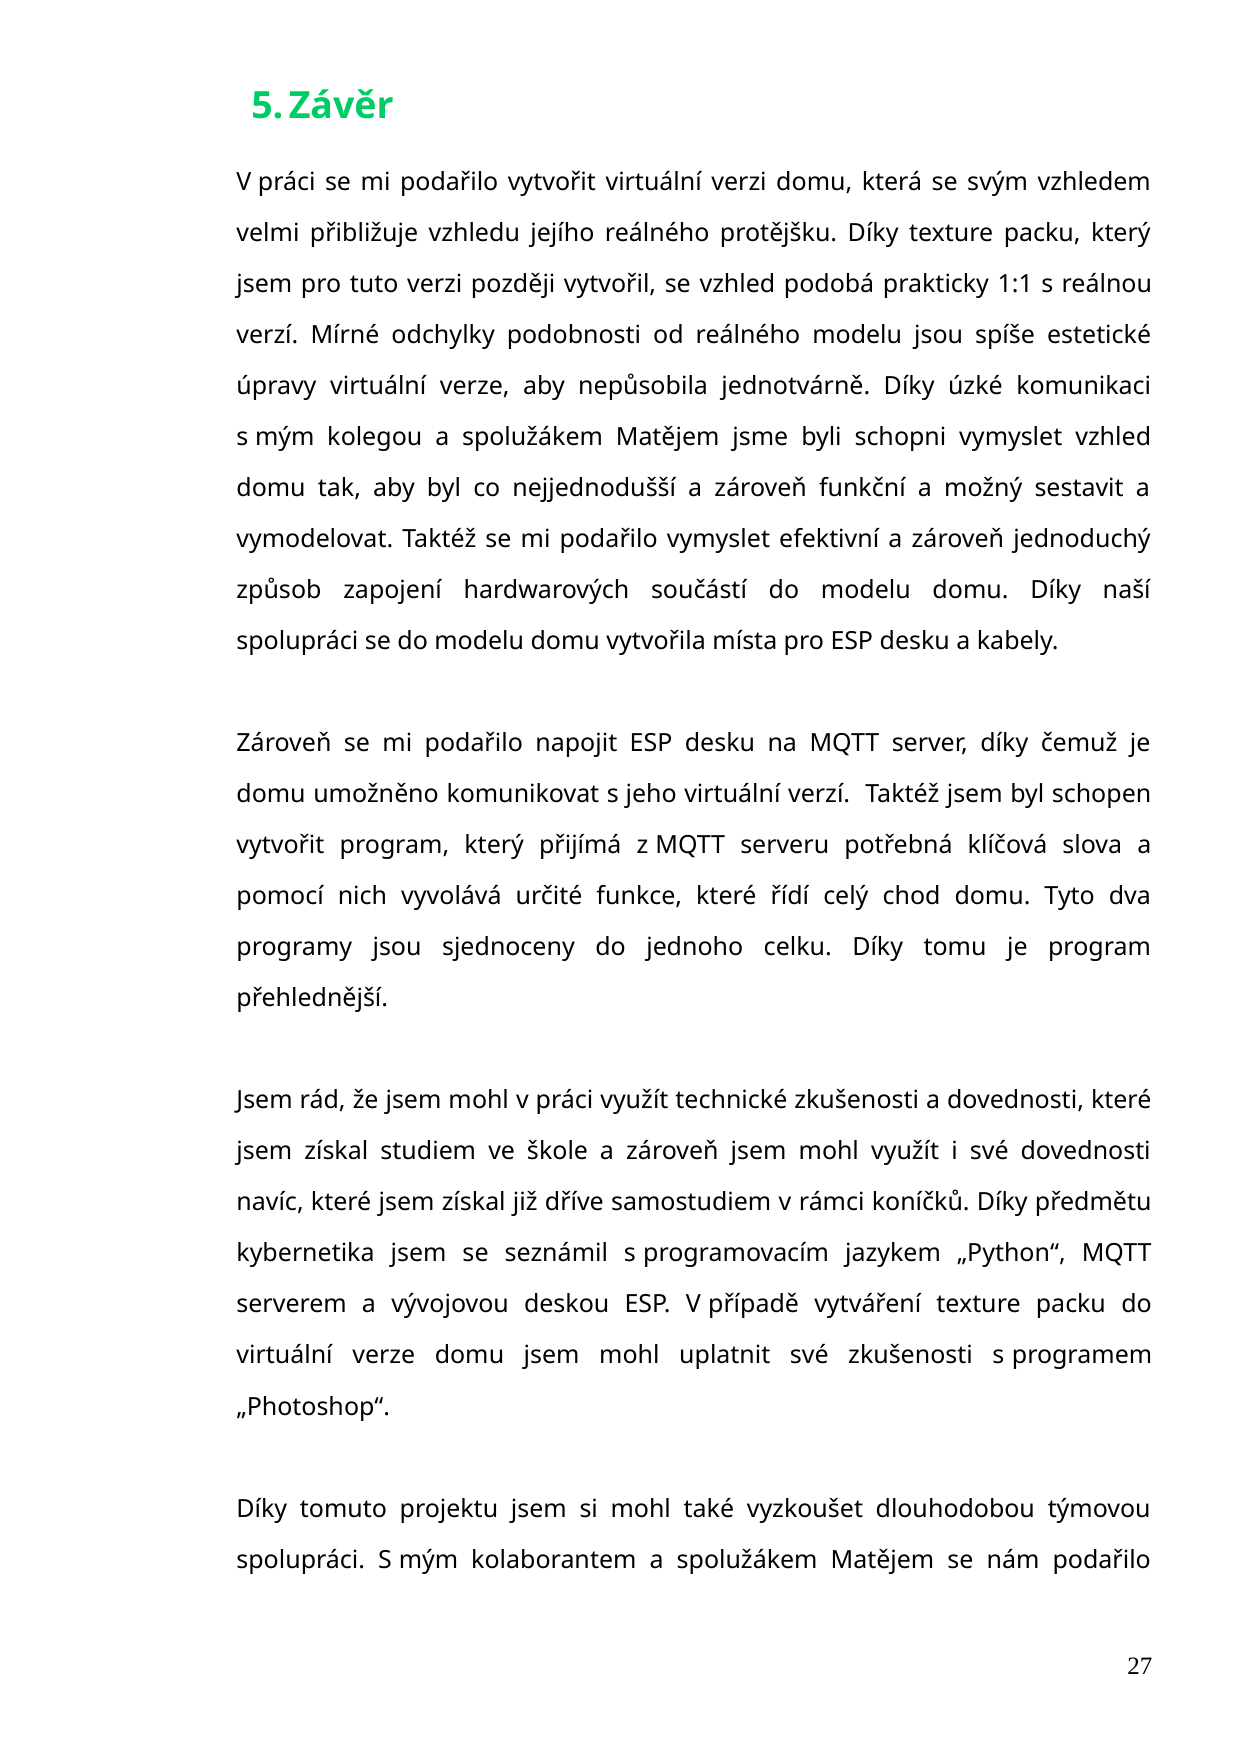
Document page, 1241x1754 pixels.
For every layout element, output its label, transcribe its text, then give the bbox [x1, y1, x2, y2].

text Zároveň se mi podařilo napojit ESP desku na MQTT server, díky čemuž je domu umožněno komunikovat s jeho virtuální verzí. Taktéž jsem byl schopen vytvořit program, který přijímá z MQTT serveru potřebná klíčová slova a pomocí nich vyvolává určité funkce, které řídí celý chod domu. Tyto dva programy jsou sjednoceny do jednoho celku. Díky tomu je program přehlednější. [236, 724, 1152, 1014]
text Jsem rád, že jsem mohl v práci využít technické zkušenosti a dovednosti, které jsem získal studiem ve škole a zároveň jsem mohl využít i své dovednosti navíc, které jsem získal již dříve samostudiem v rámci koníčků. Díky předmětu kybernetika jsem se seznámil s programovacím jazykem „Python“, MQTT serverem a vývojovou deskou ESP. V případě vytváření texture packu do virtuální verze domu jsem mohl uplatnit své zkušenosti s programem „Photoshop“. [236, 1082, 1152, 1422]
text V práci se mi podařilo vytvořit virtuální verzi domu, která se svým vzhledem velmi přibližuje vzhledu jejího reálného protějšku. Díky texture packu, který jsem pro tuto verzi později vytvořil, se vzhled podobá prakticky 1:1 s reálnou verzí. Mírné odchylky podobnosti od reálného modelu jsou spíše estetické úpravy virtuální verze, aby nepůsobila jednotvárně. Díky úzké komunikaci s mým kolegou a spolužákem Matějem jsme byli schopni vymyslet vzhled domu tak, aby byl co nejjednodušší a zároveň funkční a možný sestavit a vymodelovat. Taktéž se mi podařilo vymyslet efektivní a zároveň jednoduchý způsob zapojení hardwarových součástí do modelu domu. Díky naší spolupráci se do modelu domu vytvořila místa pro ESP desku a kabely. [236, 163, 1152, 657]
subtitle Závěr [251, 78, 1152, 129]
